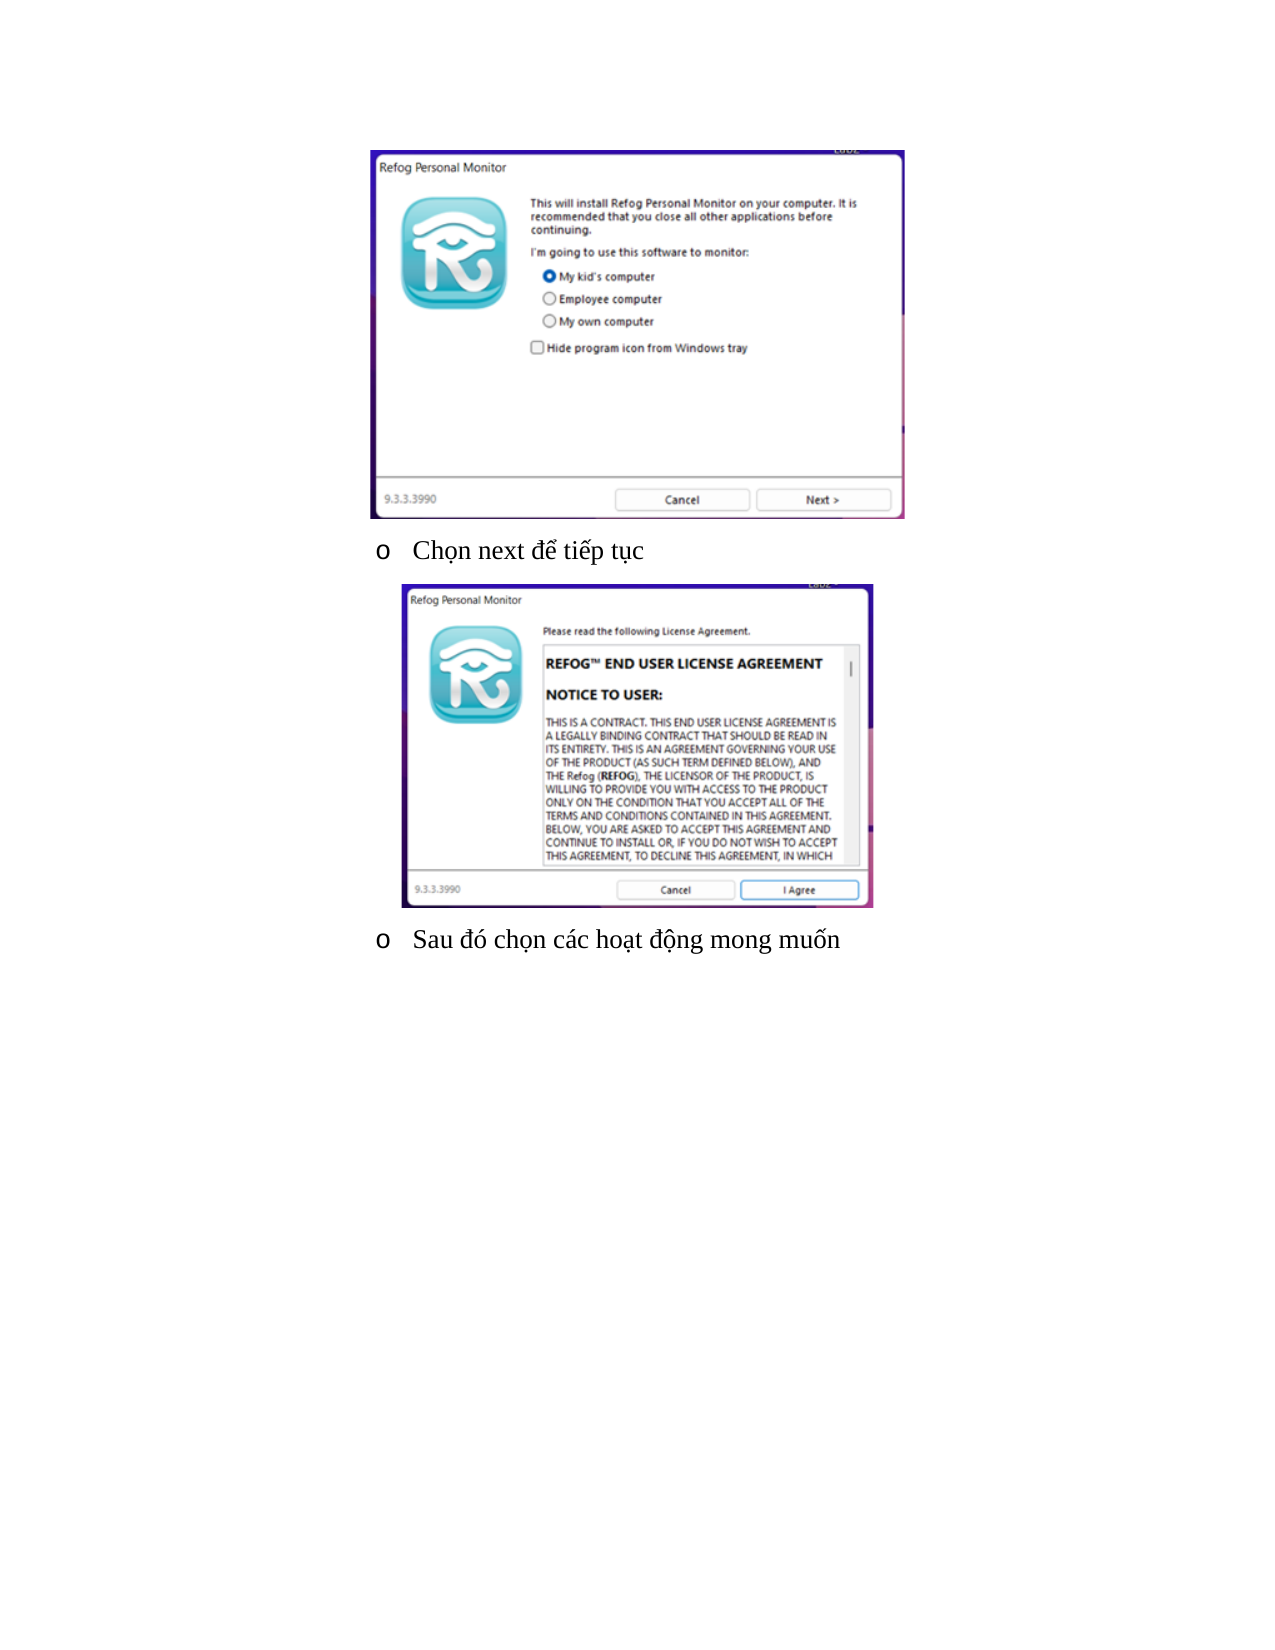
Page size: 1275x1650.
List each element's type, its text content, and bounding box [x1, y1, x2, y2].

picture [370, 150, 905, 519]
list Chọn next để tiếp tục [375, 534, 1125, 568]
list Sau đó chọn các hoạt động mong muốn [375, 923, 1125, 957]
picture [401, 584, 874, 908]
